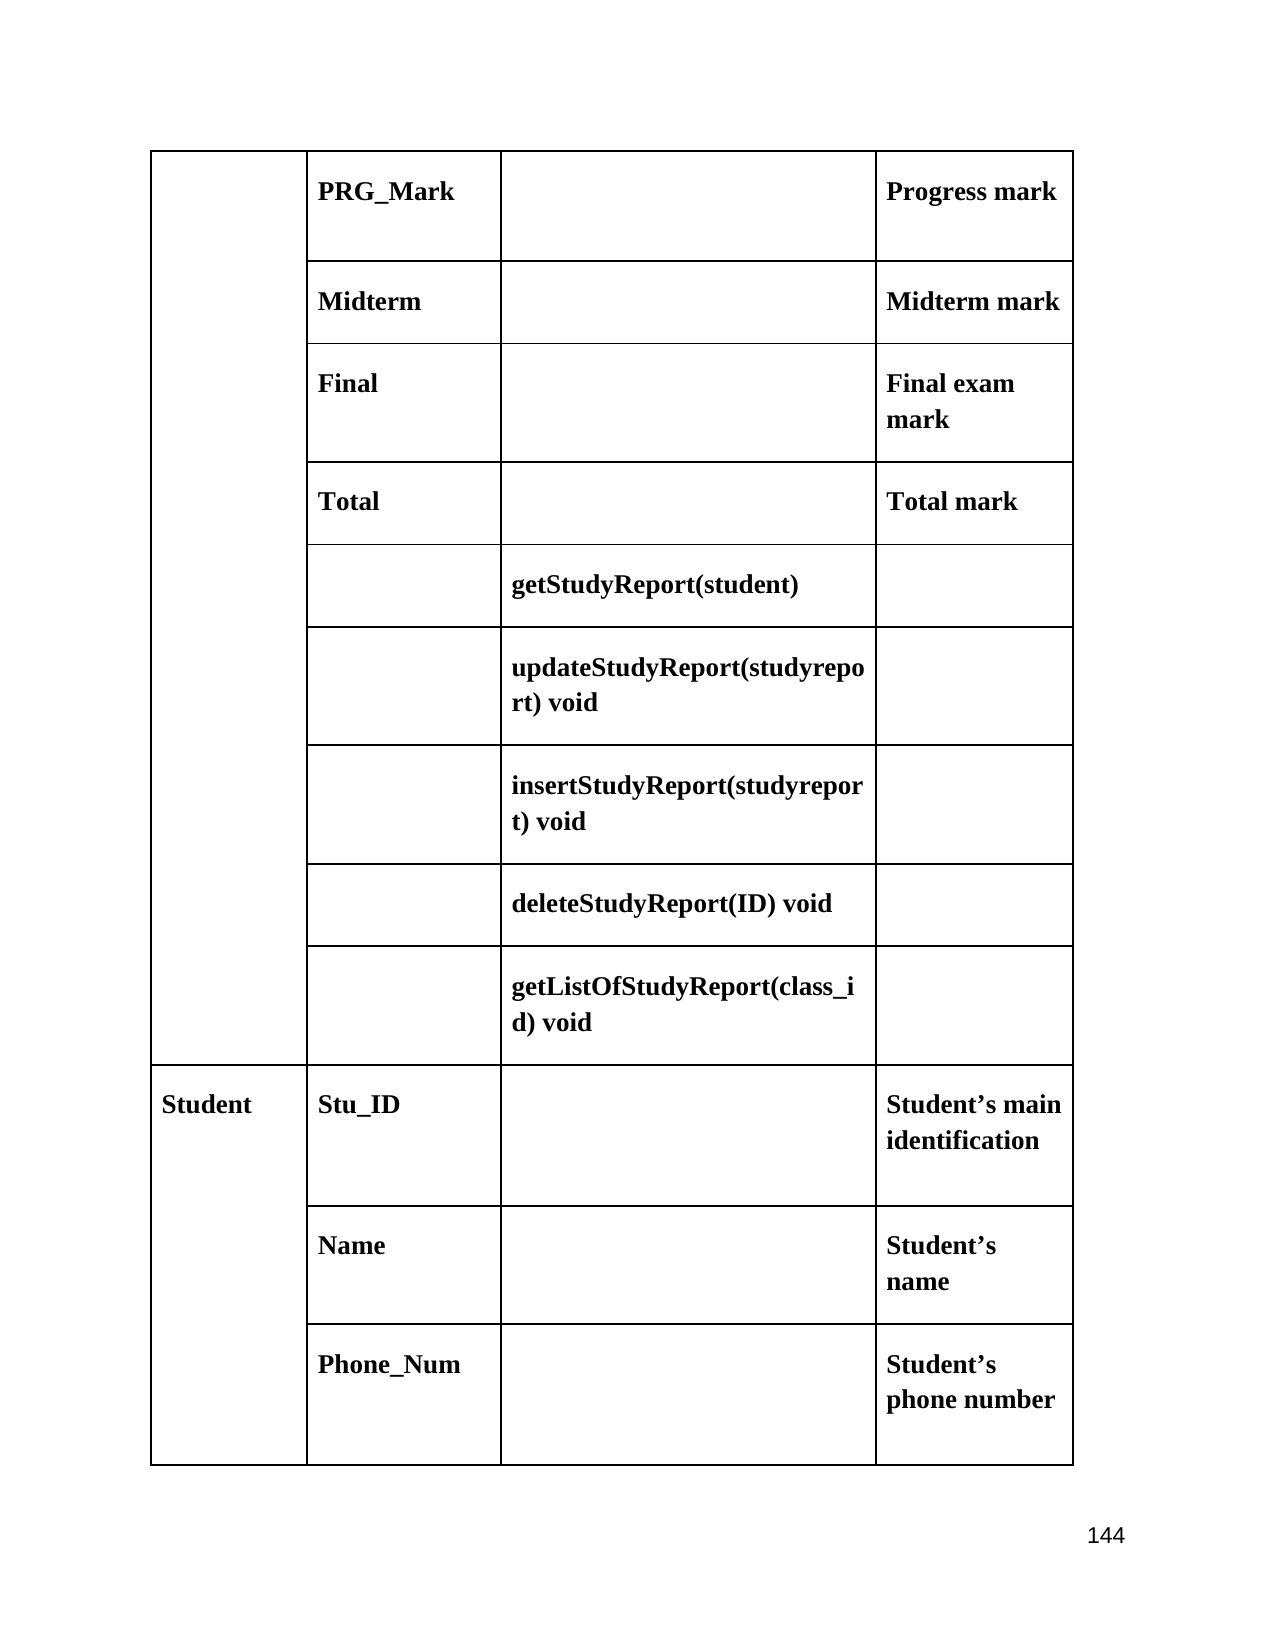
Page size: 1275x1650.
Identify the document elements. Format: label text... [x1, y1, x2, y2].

table_cell deleteStudyReport(ID) void [502, 865, 875, 945]
table_cell [308, 628, 500, 744]
table_cell [502, 344, 875, 461]
table_cell [502, 152, 875, 260]
table_cell Student’s name [877, 1207, 1072, 1323]
table_cell [502, 1207, 875, 1323]
table_cell [502, 1066, 875, 1205]
table_cell Total [308, 463, 500, 543]
table_cell getStudyReport(student) [502, 545, 875, 626]
table_cell PRG_Mark [308, 152, 500, 260]
table_cell Stu_ID [308, 1066, 500, 1205]
table_cell Student [152, 1066, 306, 1464]
table_cell Midterm mark [877, 262, 1072, 342]
table_cell Name [308, 1207, 500, 1323]
table_cell Phone_Num [308, 1325, 500, 1464]
table_cell [308, 545, 500, 626]
table_cell updateStudyReport(studyreport) void [502, 628, 875, 744]
table_cell [502, 463, 875, 543]
table_cell [308, 865, 500, 945]
table_cell getListOfStudyReport(class_id) void [502, 947, 875, 1064]
table_cell Student’s phone number [877, 1325, 1072, 1464]
table_cell [308, 746, 500, 863]
table_cell Midterm [308, 262, 500, 342]
table_cell [877, 746, 1072, 863]
table_cell [502, 262, 875, 342]
table_cell Total mark [877, 463, 1072, 543]
table_cell [308, 947, 500, 1064]
table_cell [877, 865, 1072, 945]
table_cell [502, 1325, 875, 1464]
table_cell Final [308, 344, 500, 461]
table_cell Student’s main identification [877, 1066, 1072, 1205]
table_cell Progress mark [877, 152, 1072, 260]
table_cell [877, 947, 1072, 1064]
table_cell Final exam mark [877, 344, 1072, 461]
table_cell [877, 545, 1072, 626]
table_cell [877, 628, 1072, 744]
table_cell insertStudyReport(studyreport) void [502, 746, 875, 863]
